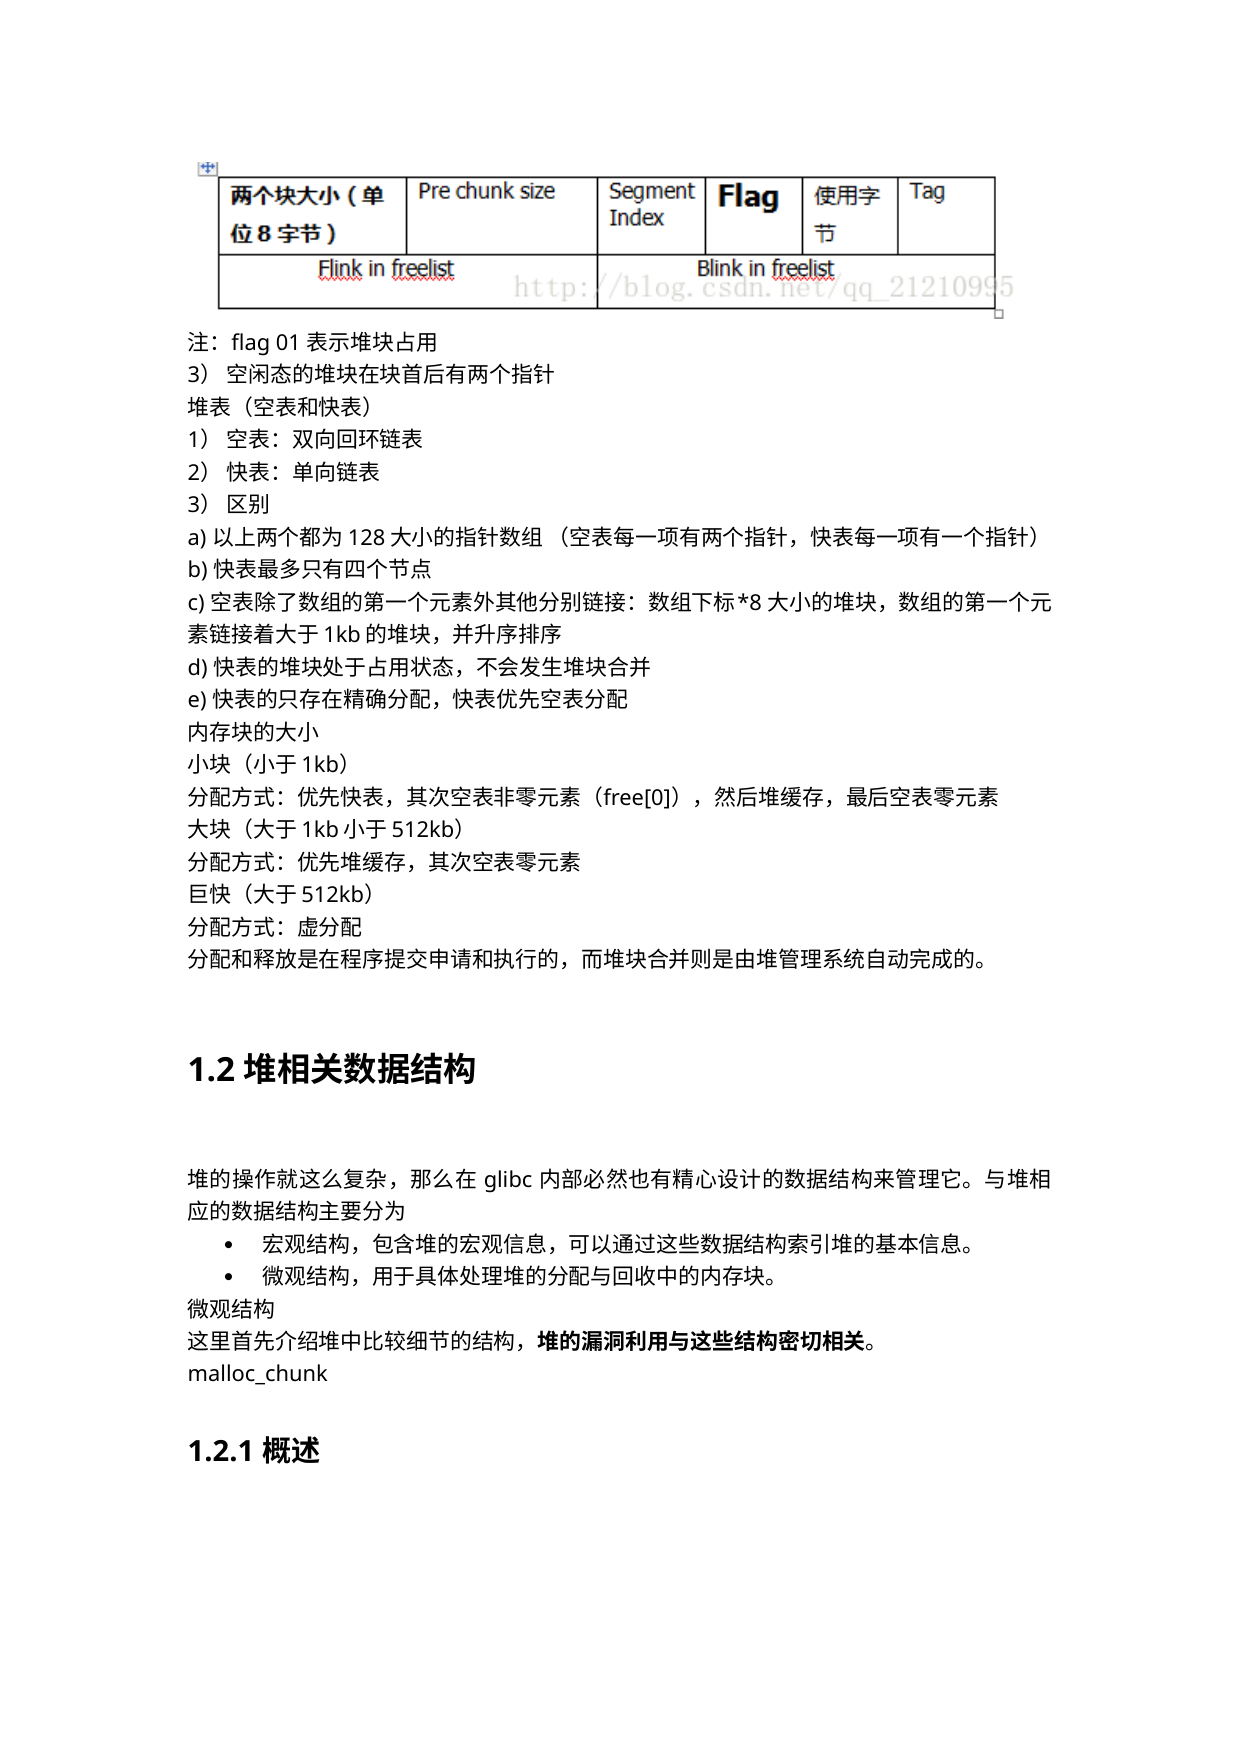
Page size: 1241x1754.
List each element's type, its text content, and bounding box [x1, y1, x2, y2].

text e) 快表的只存在精确分配，快表优先空表分配 [187, 682, 1053, 714]
text d) 快表的堆块处于占用状态，不会发生堆块合并 [187, 649, 1053, 682]
text 3） 区别 [187, 487, 1053, 519]
list 宏观结构，包含堆的宏观信息，可以通过这些数据结构索引堆的基本信息。 [225, 1226, 1053, 1259]
text 内存块的大小 [187, 714, 1053, 747]
text 注：flag 01 表示堆块占用 [187, 324, 1053, 357]
text c) 空表除了数组的第一个元素外其他分别链接：数组下标*8 大小的堆块，数组的第一个元素链接着大于1kb的堆块，并升序排序 [187, 584, 1053, 649]
text 小块（小于1kb） [187, 747, 1053, 779]
text 微观结构 [187, 1291, 1053, 1324]
text 2） 快表：单向链表 [187, 454, 1053, 487]
subtitle 1.2.1 概述 [187, 1416, 1053, 1481]
text 3） 空闲态的堆块在块首后有两个指针 [187, 357, 1053, 389]
text b) 快表最多只有四个节点 [187, 552, 1053, 584]
text 大块（大于1kb小于512kb） [187, 812, 1053, 844]
text 堆表（空表和快表） [187, 389, 1053, 422]
list 微观结构，用于具体处理堆的分配与回收中的内存块。 [225, 1259, 1053, 1291]
text 分配方式：虚分配 [187, 909, 1053, 942]
picture [187, 162, 1032, 319]
text 堆的操作就这么复杂，那么在 glibc 内部必然也有精心设计的数据结构来管理它。与堆相应的数据结构主要分为 [187, 1161, 1053, 1226]
subtitle 1.2 堆相关数据结构 [187, 1034, 1053, 1099]
text 1） 空表：双向回环链表 [187, 422, 1053, 454]
text 分配方式：优先快表，其次空表非零元素（free[0]），然后堆缓存，最后空表零元素 [187, 779, 1053, 812]
text 这里首先介绍堆中比较细节的结构，堆的漏洞利用与这些结构密切相关。 [187, 1324, 1053, 1356]
text 分配和释放是在程序提交申请和执行的，而堆块合并则是由堆管理系统自动完成的。 [187, 942, 1053, 974]
text a) 以上两个都为128大小的指针数组 （空表每一项有两个指针，快表每一项有一个指针） [187, 519, 1053, 552]
text 分配方式：优先堆缓存，其次空表零元素 [187, 844, 1053, 877]
text malloc_chunk [187, 1356, 1053, 1389]
text 巨快（大于512kb） [187, 877, 1053, 909]
